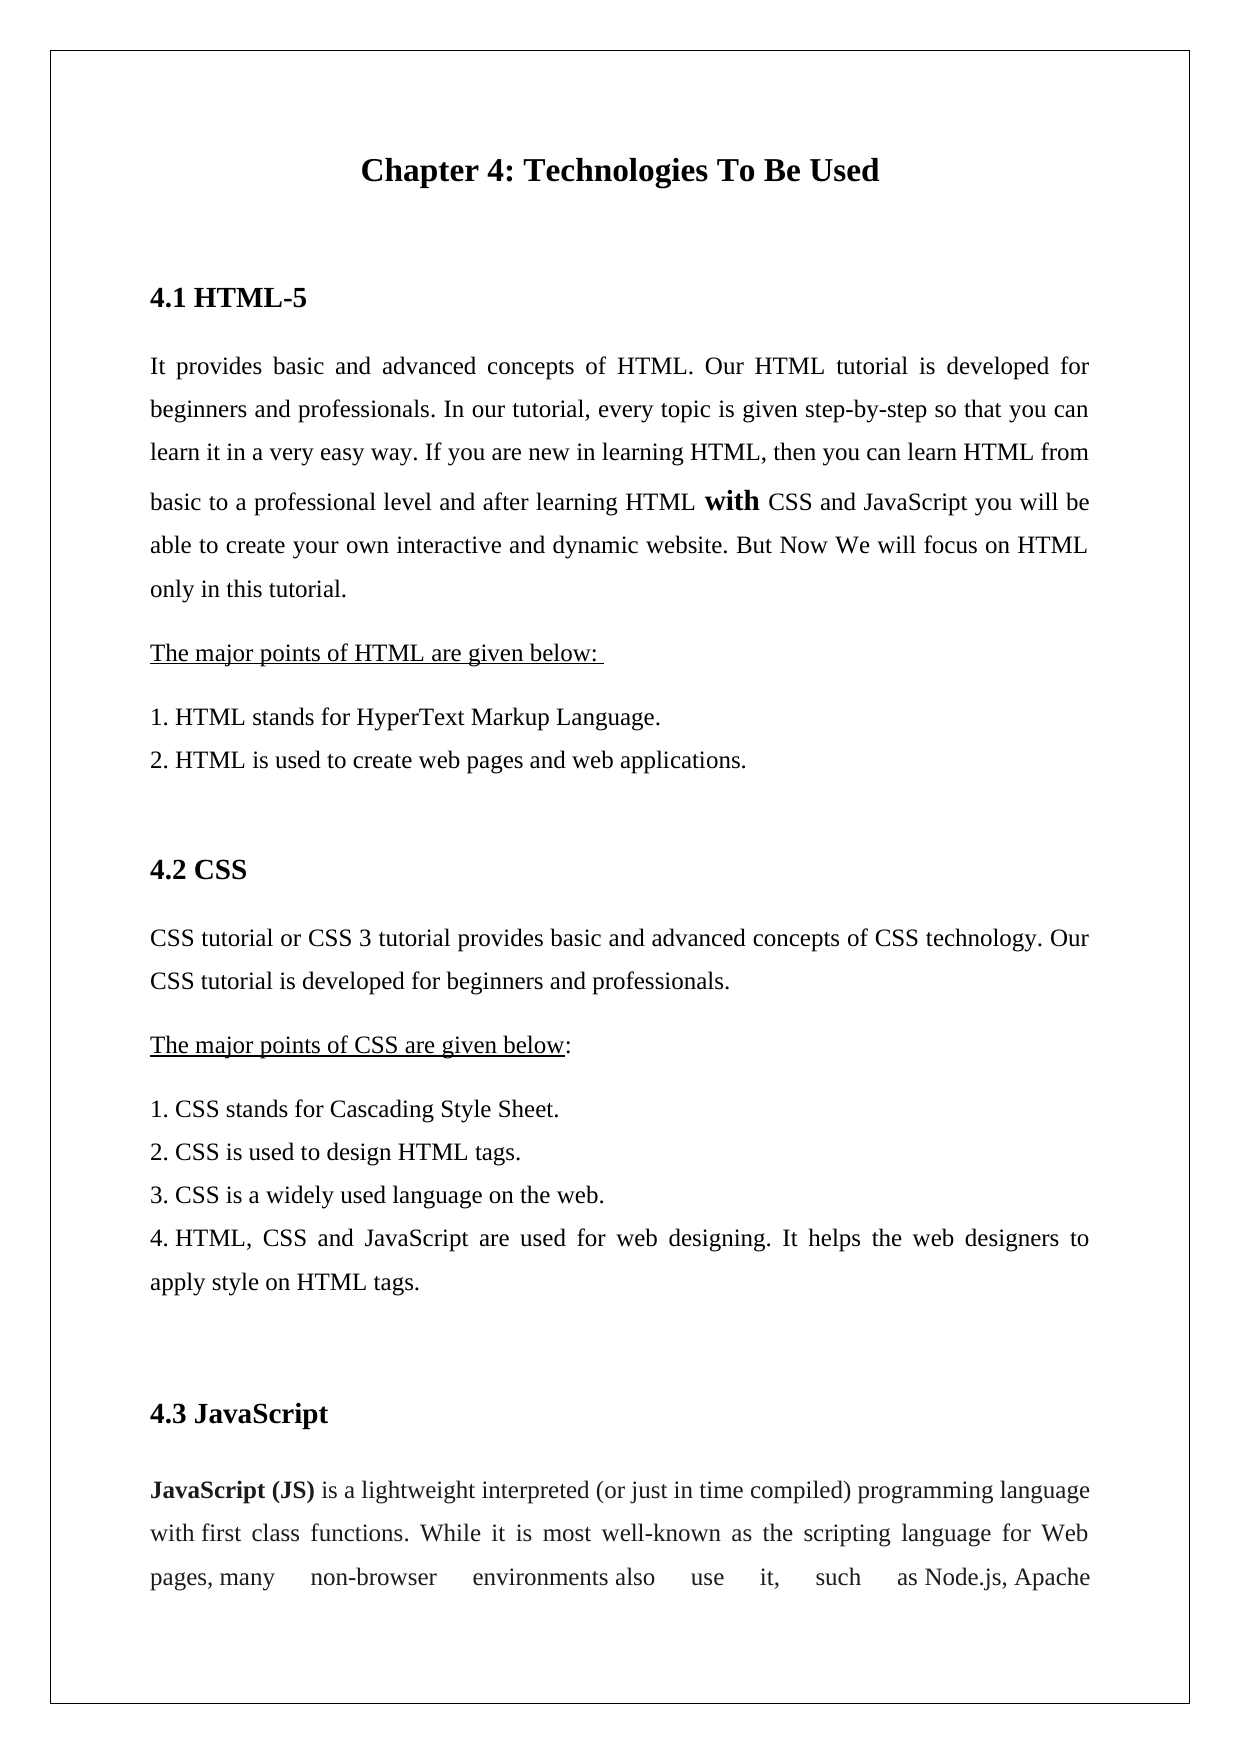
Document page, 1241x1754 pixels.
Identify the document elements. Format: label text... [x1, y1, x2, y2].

list HTML, CSS and JavaScript are used for web designing. It helps the web designers to apply style on HTML tags. [150, 1223, 1090, 1295]
text The major points of CSS are given below: [150, 1030, 1090, 1059]
list CSS is a widely used language on the web. [150, 1180, 1090, 1209]
text CSS tutorial or CSS 3 tutorial provides basic and advanced concepts of CSS technology. Our CSS tutorial is developed for beginners and professionals. [150, 923, 1090, 995]
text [150, 1504, 1090, 1562]
list CSS is used to design HTML tags. [150, 1137, 1090, 1166]
text The major points of HTML are given below: [150, 638, 1090, 666]
list CSS stands for Cascading Style Sheet. [150, 1094, 1090, 1123]
text 4.1 HTML-5 [150, 280, 1090, 313]
text It provides basic and advanced concepts of HTML. Our HTML tutorial is developed for beginners and professionals. In our tutorial, every topic is given step-by-step so that you can learn it in a very easy way. If you are new in learning HTML, then you can learn HTML from basic to a professional level and after learning HTML with CSS and JavaScript you will be able to create your own interactive and dynamic website. But Now We will focus on HTML only in this tutorial. [150, 351, 1090, 602]
text 4.3 JavaScript [150, 1396, 1090, 1429]
text 4.2 CSS [150, 852, 1090, 885]
text Chapter 4: Technologies To Be Used [150, 150, 1090, 188]
list HTML is used to create web pages and web applications. [150, 745, 1090, 773]
list HTML stands for HyperText Markup Language. [150, 702, 1090, 730]
